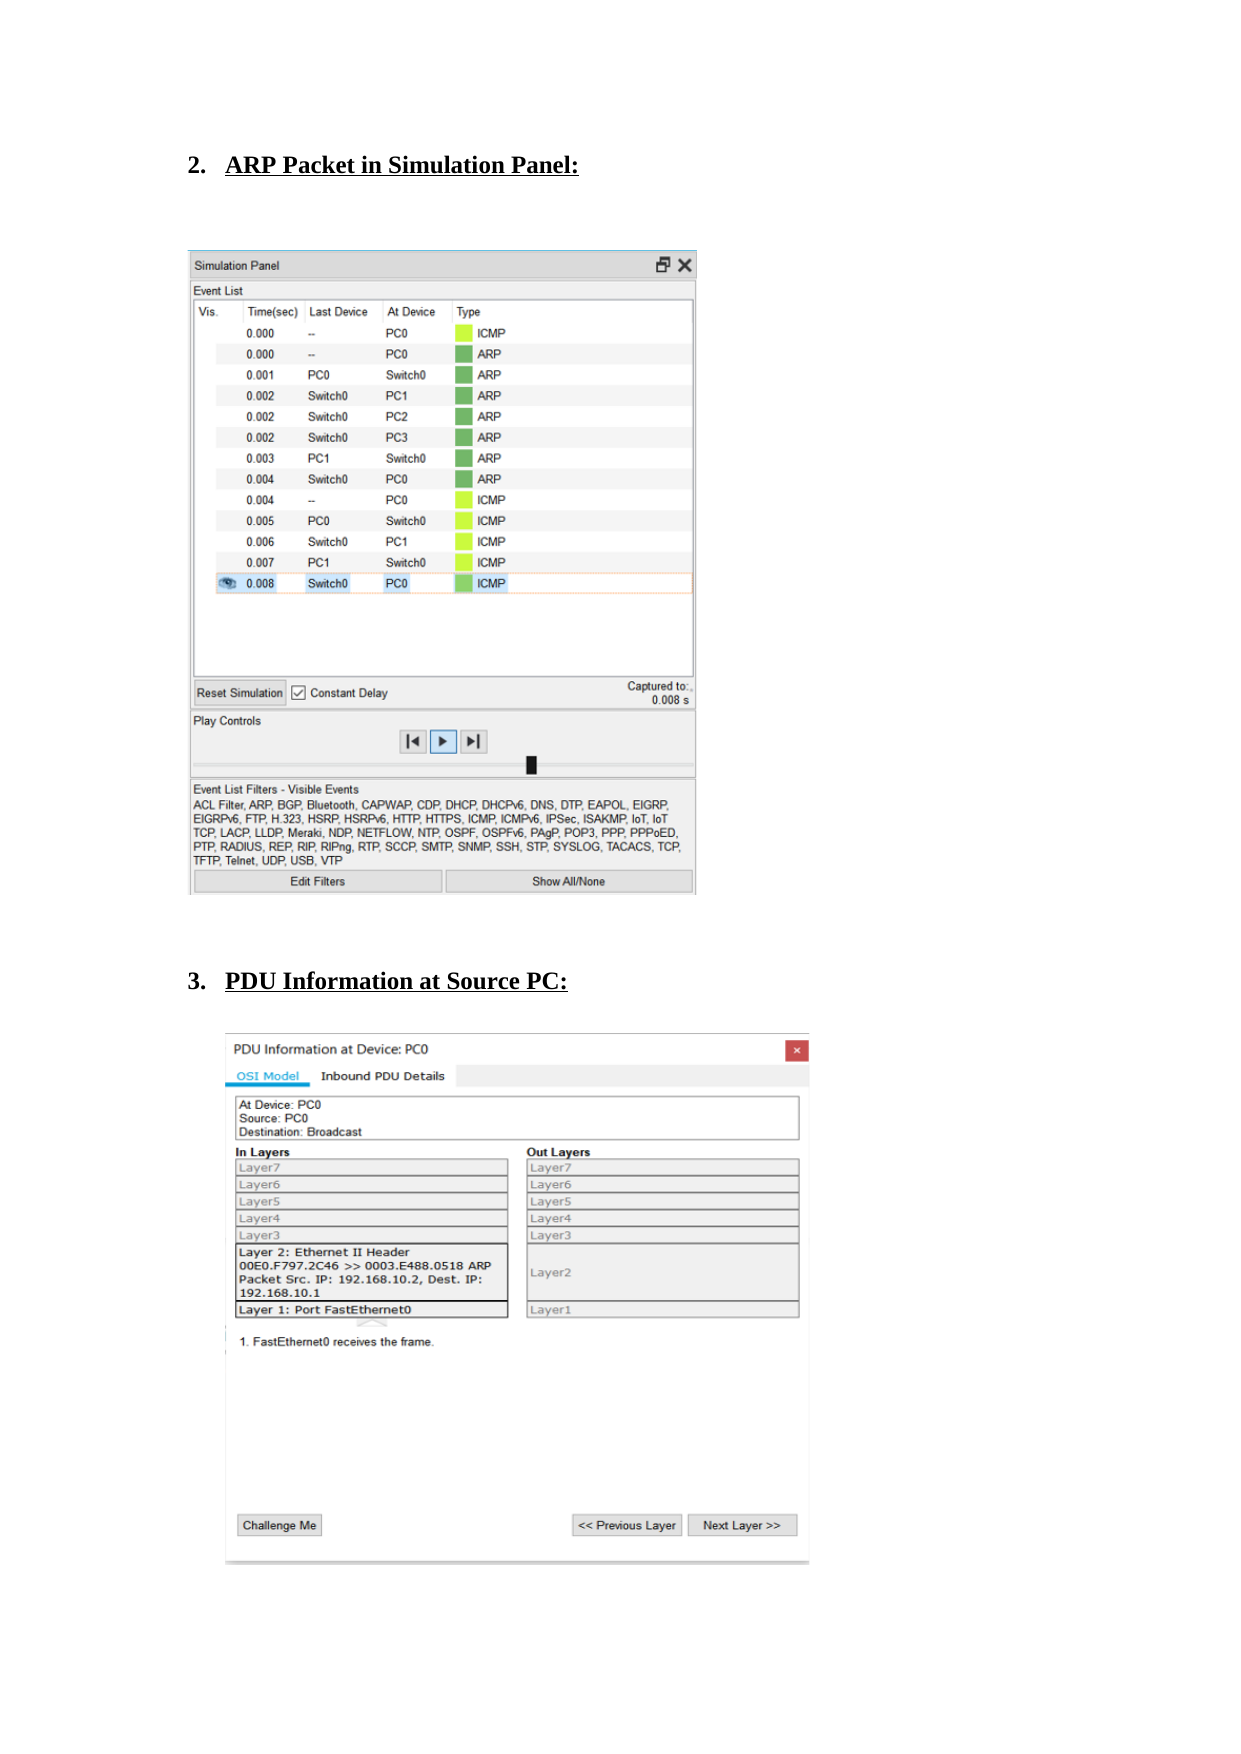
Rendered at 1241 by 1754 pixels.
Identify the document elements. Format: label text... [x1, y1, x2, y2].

picture [225, 1033, 810, 1565]
list ARP Packet in Simulation Panel: [187, 150, 1090, 179]
list PDU Information at Source PC: [187, 966, 1090, 994]
picture [187, 250, 697, 895]
